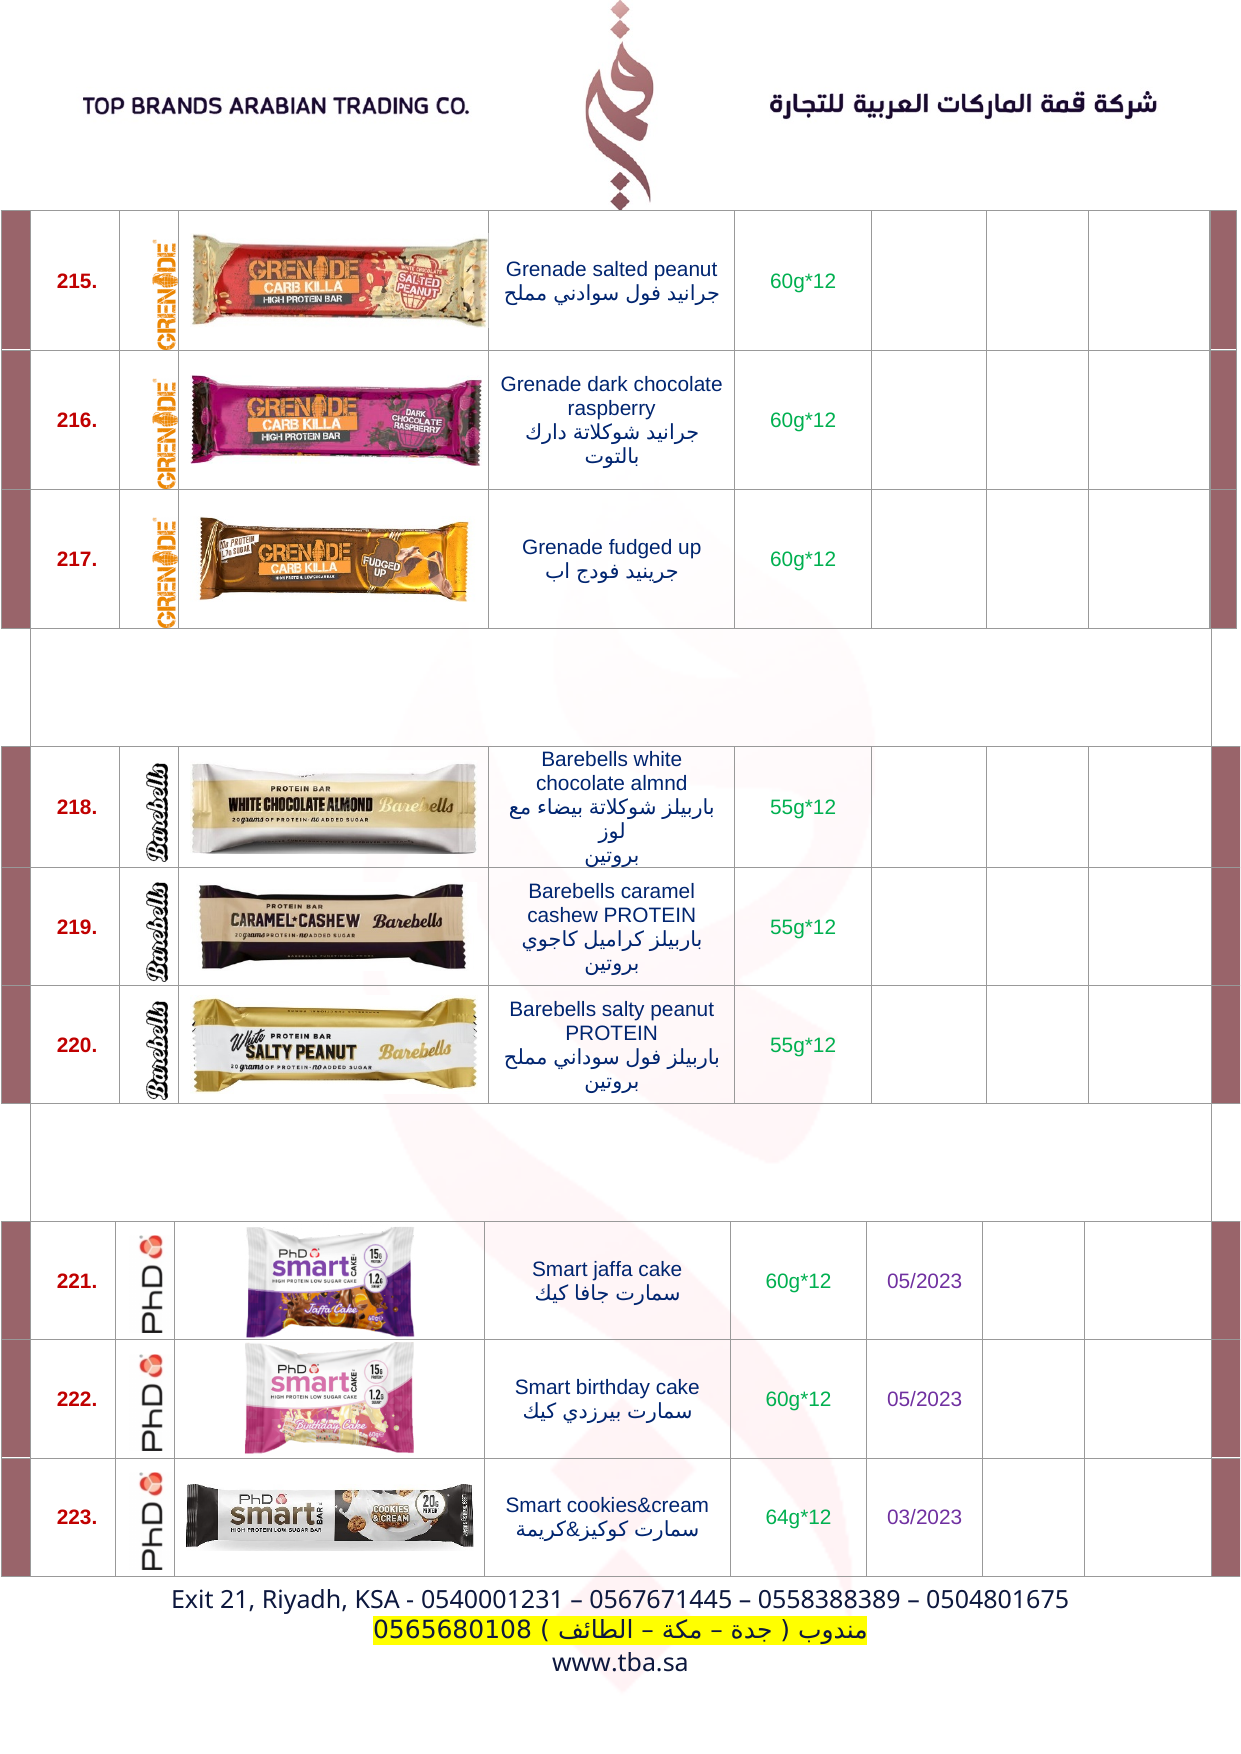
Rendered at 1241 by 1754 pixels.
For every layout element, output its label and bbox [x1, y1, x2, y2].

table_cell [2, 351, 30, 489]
picture [147, 1002, 168, 1100]
picture [153, 240, 178, 350]
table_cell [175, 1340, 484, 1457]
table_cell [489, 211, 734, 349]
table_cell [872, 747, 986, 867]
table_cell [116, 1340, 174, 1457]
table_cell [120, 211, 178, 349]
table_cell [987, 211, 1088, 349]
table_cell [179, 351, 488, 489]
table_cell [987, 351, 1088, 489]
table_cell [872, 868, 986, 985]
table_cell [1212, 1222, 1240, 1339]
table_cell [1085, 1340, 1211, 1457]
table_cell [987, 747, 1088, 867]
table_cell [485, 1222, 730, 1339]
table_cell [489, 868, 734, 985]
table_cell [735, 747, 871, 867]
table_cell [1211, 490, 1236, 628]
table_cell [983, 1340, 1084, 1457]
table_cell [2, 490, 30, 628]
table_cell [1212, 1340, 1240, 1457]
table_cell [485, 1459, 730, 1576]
picture [243, 1223, 415, 1338]
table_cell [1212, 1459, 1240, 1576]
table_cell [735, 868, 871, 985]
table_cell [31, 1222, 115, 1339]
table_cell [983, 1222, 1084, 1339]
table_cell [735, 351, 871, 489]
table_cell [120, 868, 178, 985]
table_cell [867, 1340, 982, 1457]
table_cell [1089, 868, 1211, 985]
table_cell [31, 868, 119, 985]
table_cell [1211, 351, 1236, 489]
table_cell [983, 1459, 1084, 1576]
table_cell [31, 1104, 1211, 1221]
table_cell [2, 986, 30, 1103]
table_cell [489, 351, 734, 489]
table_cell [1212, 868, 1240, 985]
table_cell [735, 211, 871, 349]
picture [130, 1355, 173, 1451]
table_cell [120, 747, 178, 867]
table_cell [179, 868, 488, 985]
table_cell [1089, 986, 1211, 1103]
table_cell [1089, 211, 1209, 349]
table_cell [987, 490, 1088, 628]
picture [130, 1473, 173, 1570]
picture [190, 233, 489, 328]
picture [186, 1484, 474, 1551]
picture [1, 0, 1238, 211]
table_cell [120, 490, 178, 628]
picture [190, 882, 478, 971]
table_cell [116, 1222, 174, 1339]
picture [153, 379, 178, 489]
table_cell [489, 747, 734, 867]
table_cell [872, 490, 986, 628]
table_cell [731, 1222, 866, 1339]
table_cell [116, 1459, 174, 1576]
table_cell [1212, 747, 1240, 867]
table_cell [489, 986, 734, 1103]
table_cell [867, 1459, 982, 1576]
picture [190, 760, 478, 854]
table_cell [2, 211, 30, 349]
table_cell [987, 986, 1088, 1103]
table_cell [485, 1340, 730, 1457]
picture [147, 764, 168, 862]
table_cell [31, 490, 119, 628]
picture [190, 516, 478, 602]
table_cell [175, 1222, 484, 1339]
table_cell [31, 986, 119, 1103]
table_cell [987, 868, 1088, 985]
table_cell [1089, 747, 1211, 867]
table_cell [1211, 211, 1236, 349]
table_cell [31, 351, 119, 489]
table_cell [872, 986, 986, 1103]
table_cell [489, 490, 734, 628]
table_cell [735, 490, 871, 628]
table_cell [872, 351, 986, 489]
picture [130, 1236, 173, 1333]
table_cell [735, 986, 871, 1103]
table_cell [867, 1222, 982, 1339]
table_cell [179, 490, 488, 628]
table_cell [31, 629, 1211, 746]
picture [147, 883, 168, 982]
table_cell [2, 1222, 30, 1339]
picture [190, 995, 478, 1094]
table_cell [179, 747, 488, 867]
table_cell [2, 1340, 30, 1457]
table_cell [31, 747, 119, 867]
picture [190, 374, 482, 466]
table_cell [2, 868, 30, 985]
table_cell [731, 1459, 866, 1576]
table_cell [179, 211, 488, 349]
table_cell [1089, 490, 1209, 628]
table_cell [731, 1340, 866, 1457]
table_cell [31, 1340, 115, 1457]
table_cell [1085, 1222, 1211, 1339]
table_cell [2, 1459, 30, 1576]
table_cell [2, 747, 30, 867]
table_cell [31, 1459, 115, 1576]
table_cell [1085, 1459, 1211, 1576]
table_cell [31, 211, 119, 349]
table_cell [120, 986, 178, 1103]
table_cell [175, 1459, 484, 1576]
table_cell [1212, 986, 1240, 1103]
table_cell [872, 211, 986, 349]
picture [244, 1342, 414, 1456]
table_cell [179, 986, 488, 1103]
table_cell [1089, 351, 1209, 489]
picture [153, 518, 178, 628]
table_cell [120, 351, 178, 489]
